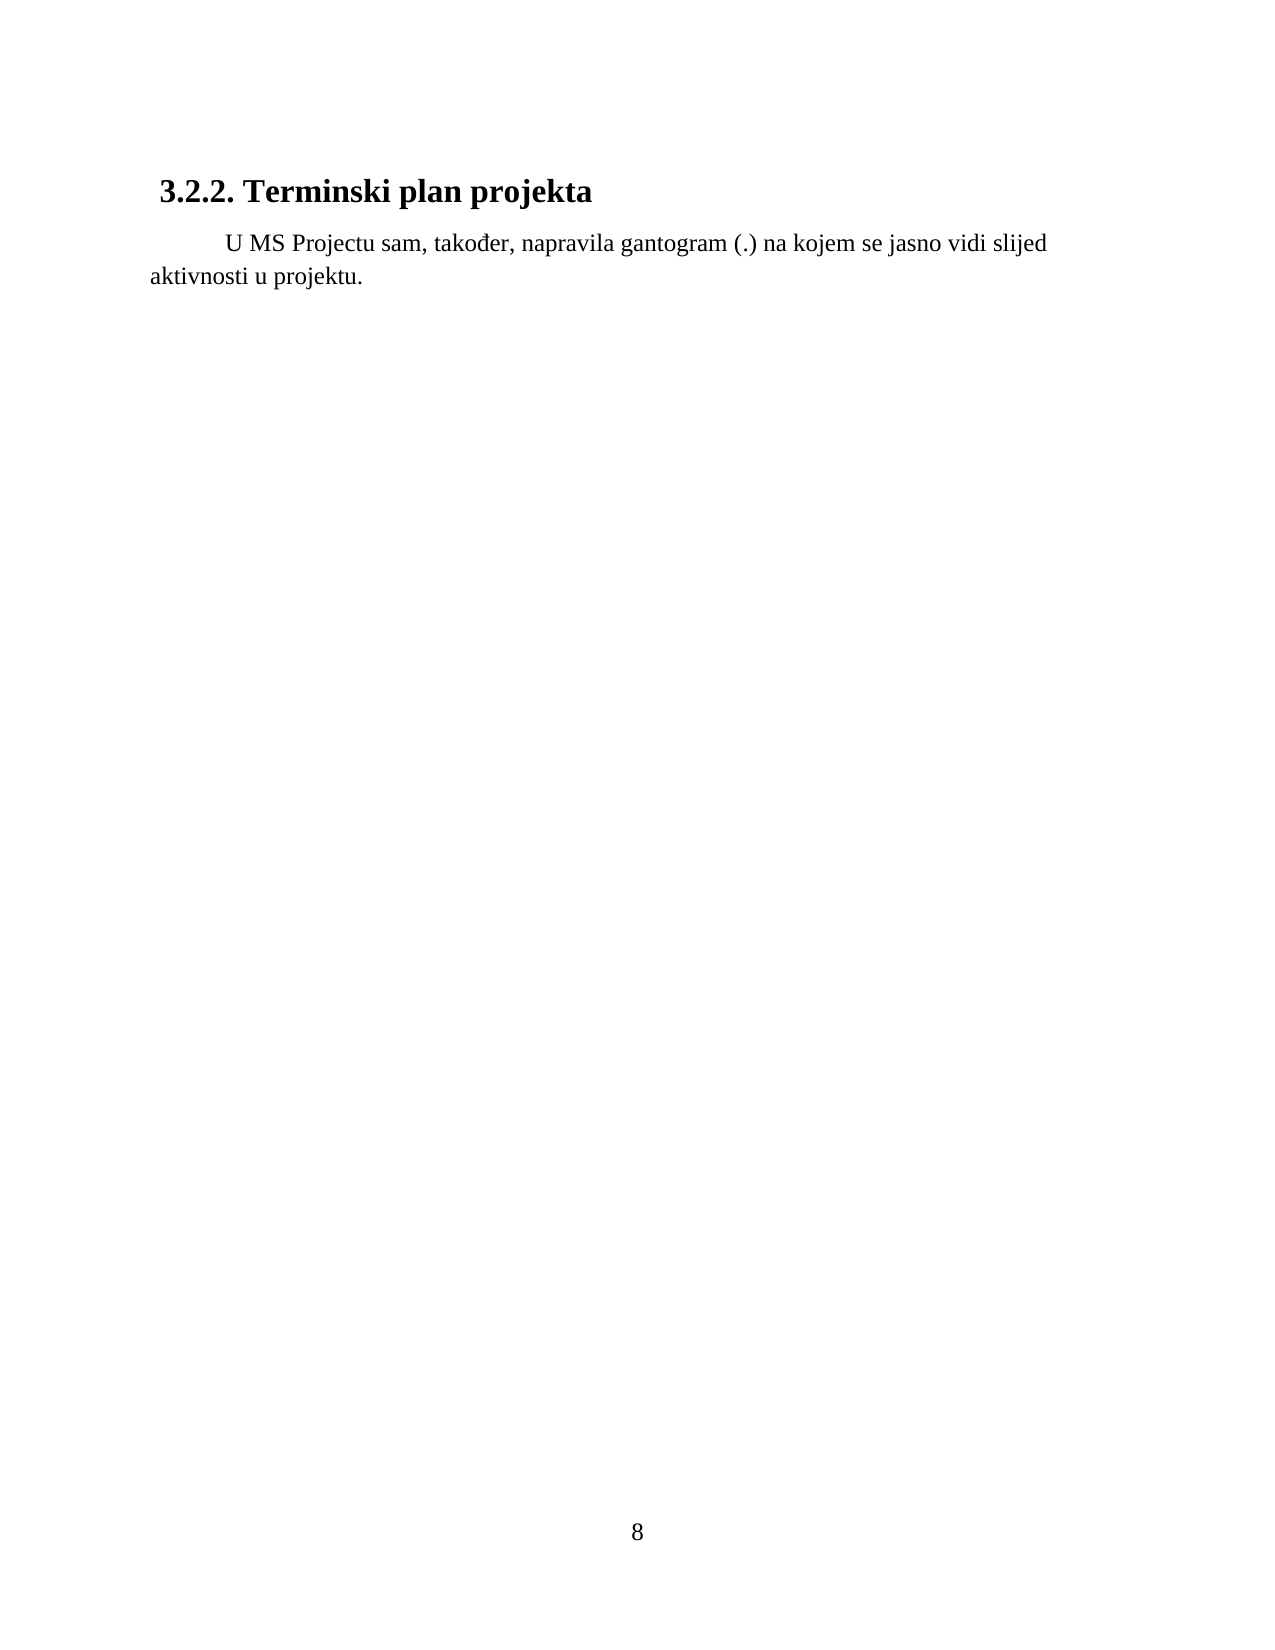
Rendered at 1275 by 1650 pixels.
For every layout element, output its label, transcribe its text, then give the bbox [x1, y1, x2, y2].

subtitle 3.2.2. Terminski plan projekta [159, 171, 1125, 209]
text U MS Projectu sam, također, napravila gantogram (Slika 2.) na kojem se jasno vidi slijed aktivnosti u projektu. [150, 228, 1125, 290]
